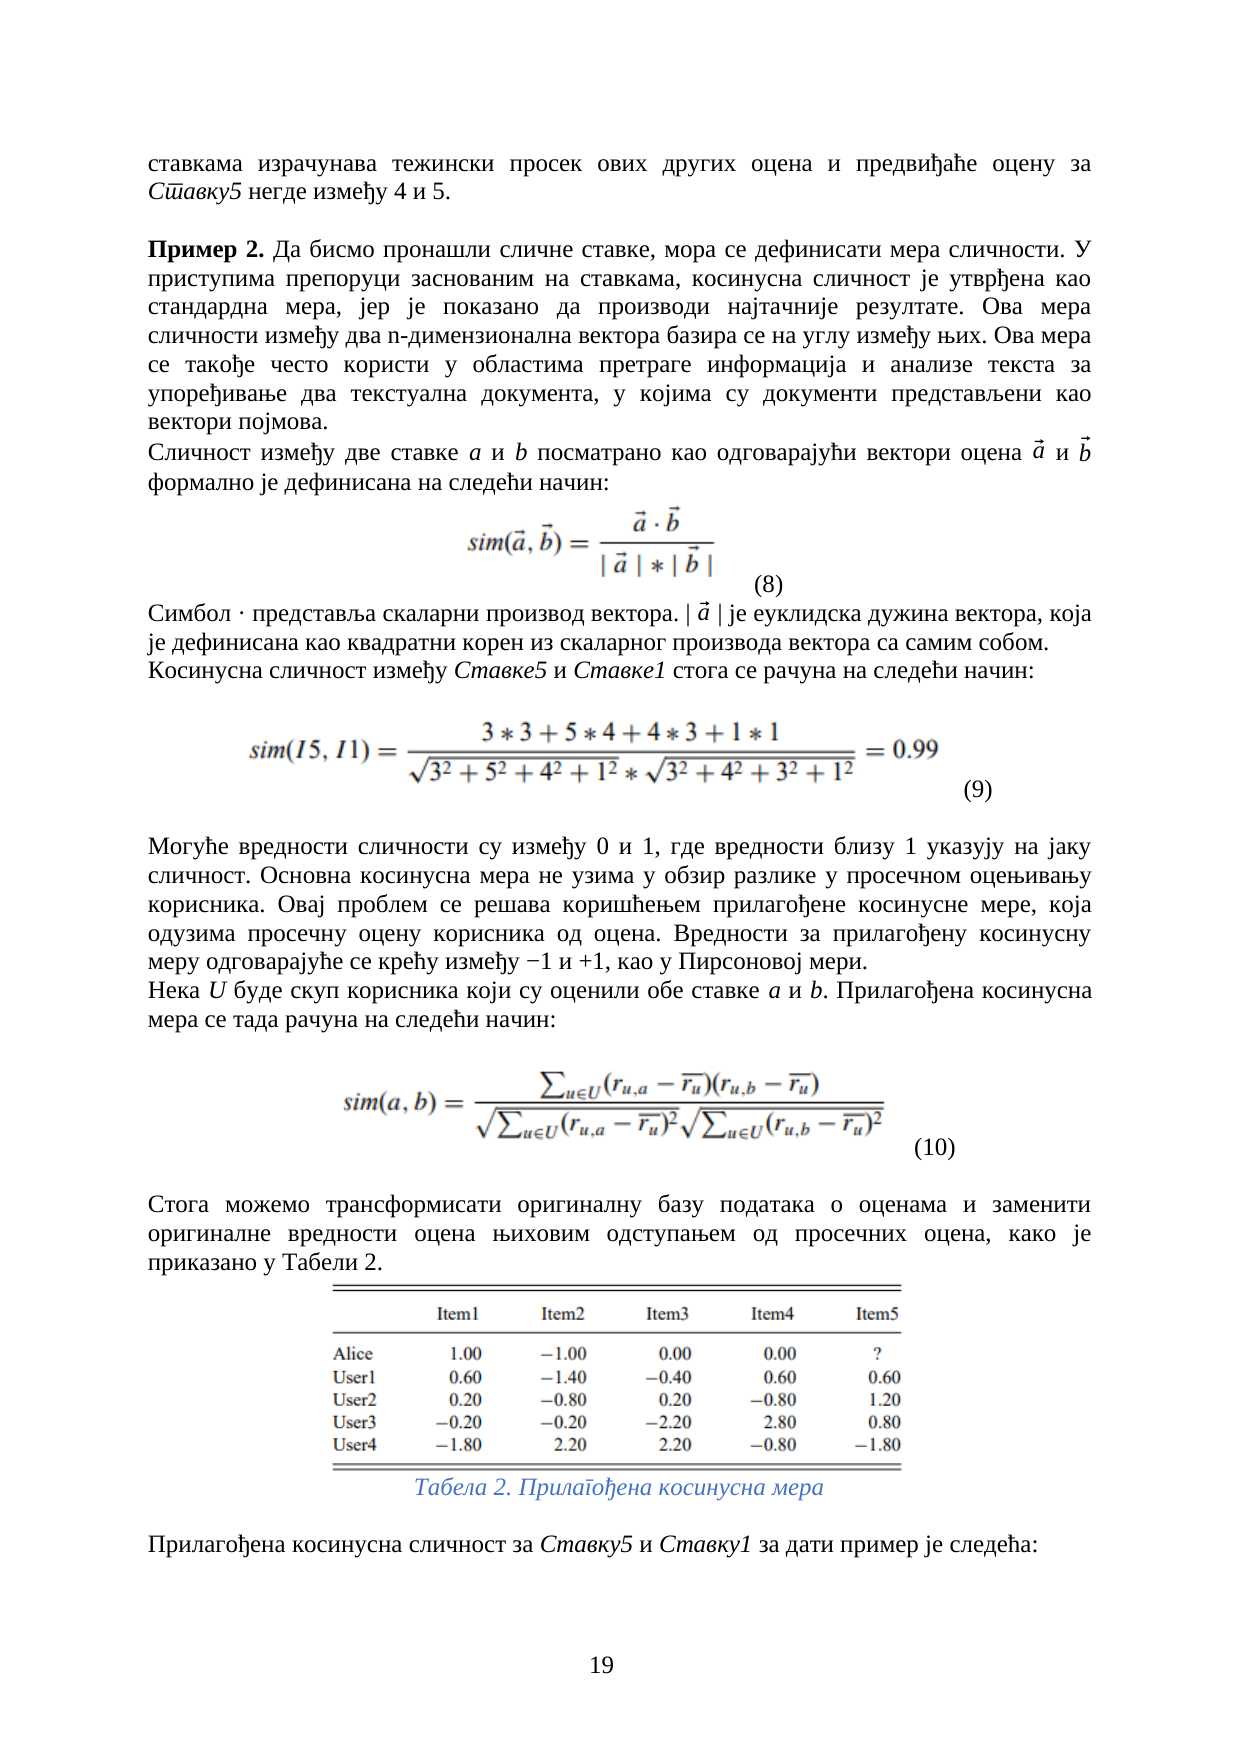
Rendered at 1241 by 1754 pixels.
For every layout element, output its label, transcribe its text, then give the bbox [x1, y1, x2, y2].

picture [247, 712, 964, 798]
picture [457, 495, 754, 593]
text Сличност између две ставке a и b посматрано као одговарајући вектори оцена и формално је дефинисана на следећи начин: [148, 435, 1092, 496]
text Пример 2. Да бисмо пронашли сличне ставке, мора се дефинисати мера сличности. У приступима препоруци заснованим на ставкама, косинусна сличност је утврђена као стандардна мера, јер је показано да производи најтачније резултате. Ова мера сличности између два n-димензионална вектора базира се на углу између њих. Ова мера се такође често користи у областима претраге информација и анализе текста за упоређивање два текстуална документа, у којима су документи представљени као вектори појмова. [148, 234, 1092, 435]
text Прилагођена косинусна сличност за Ставку5 и Ставку1 за дати пример је следећа: [148, 1529, 1092, 1558]
picture [332, 1275, 909, 1472]
text Стога можемо трансформисати оригиналну базу података о оценама и заменити оригиналне вредности оцена њиховим одступањем од просечних оцена, како је приказано у Табели 2. [148, 1189, 1092, 1276]
text Косинусна сличност између Ставке5 и Ставке1 стога се рачуна на следећи начин: [148, 655, 1092, 684]
picture [343, 1061, 914, 1156]
text Нека U буде скуп корисника који су оценили обе ставке a и b. Прилагођена косинусна мера се тада рачуна на следећи начин: [148, 975, 1092, 1033]
text Могуће вредности сличности су између 0 и 1, где вредности близу 1 указују на јаку сличност. Основна косинусна мера не узима у обзир разлике у просечном оцењивању корисника. Овај проблем се решава коришћењем прилагођене косинусне мере, која одузима просечну оцену корисника од оцена. Вредности за прилагођену косинусну меру одговарајуће се крећу између −1 и +1, као у Пирсоновој мери. [148, 831, 1092, 975]
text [148, 148, 1092, 205]
text Симбол · представља скаларни производ вектора. | | је еуклидска дужина вектора, која је дефинисана као квадратни корен из скаларног производа вектора са самим собом. [148, 598, 1092, 655]
text Табела 2. Прилагођена косинусна мера [148, 1472, 1092, 1500]
